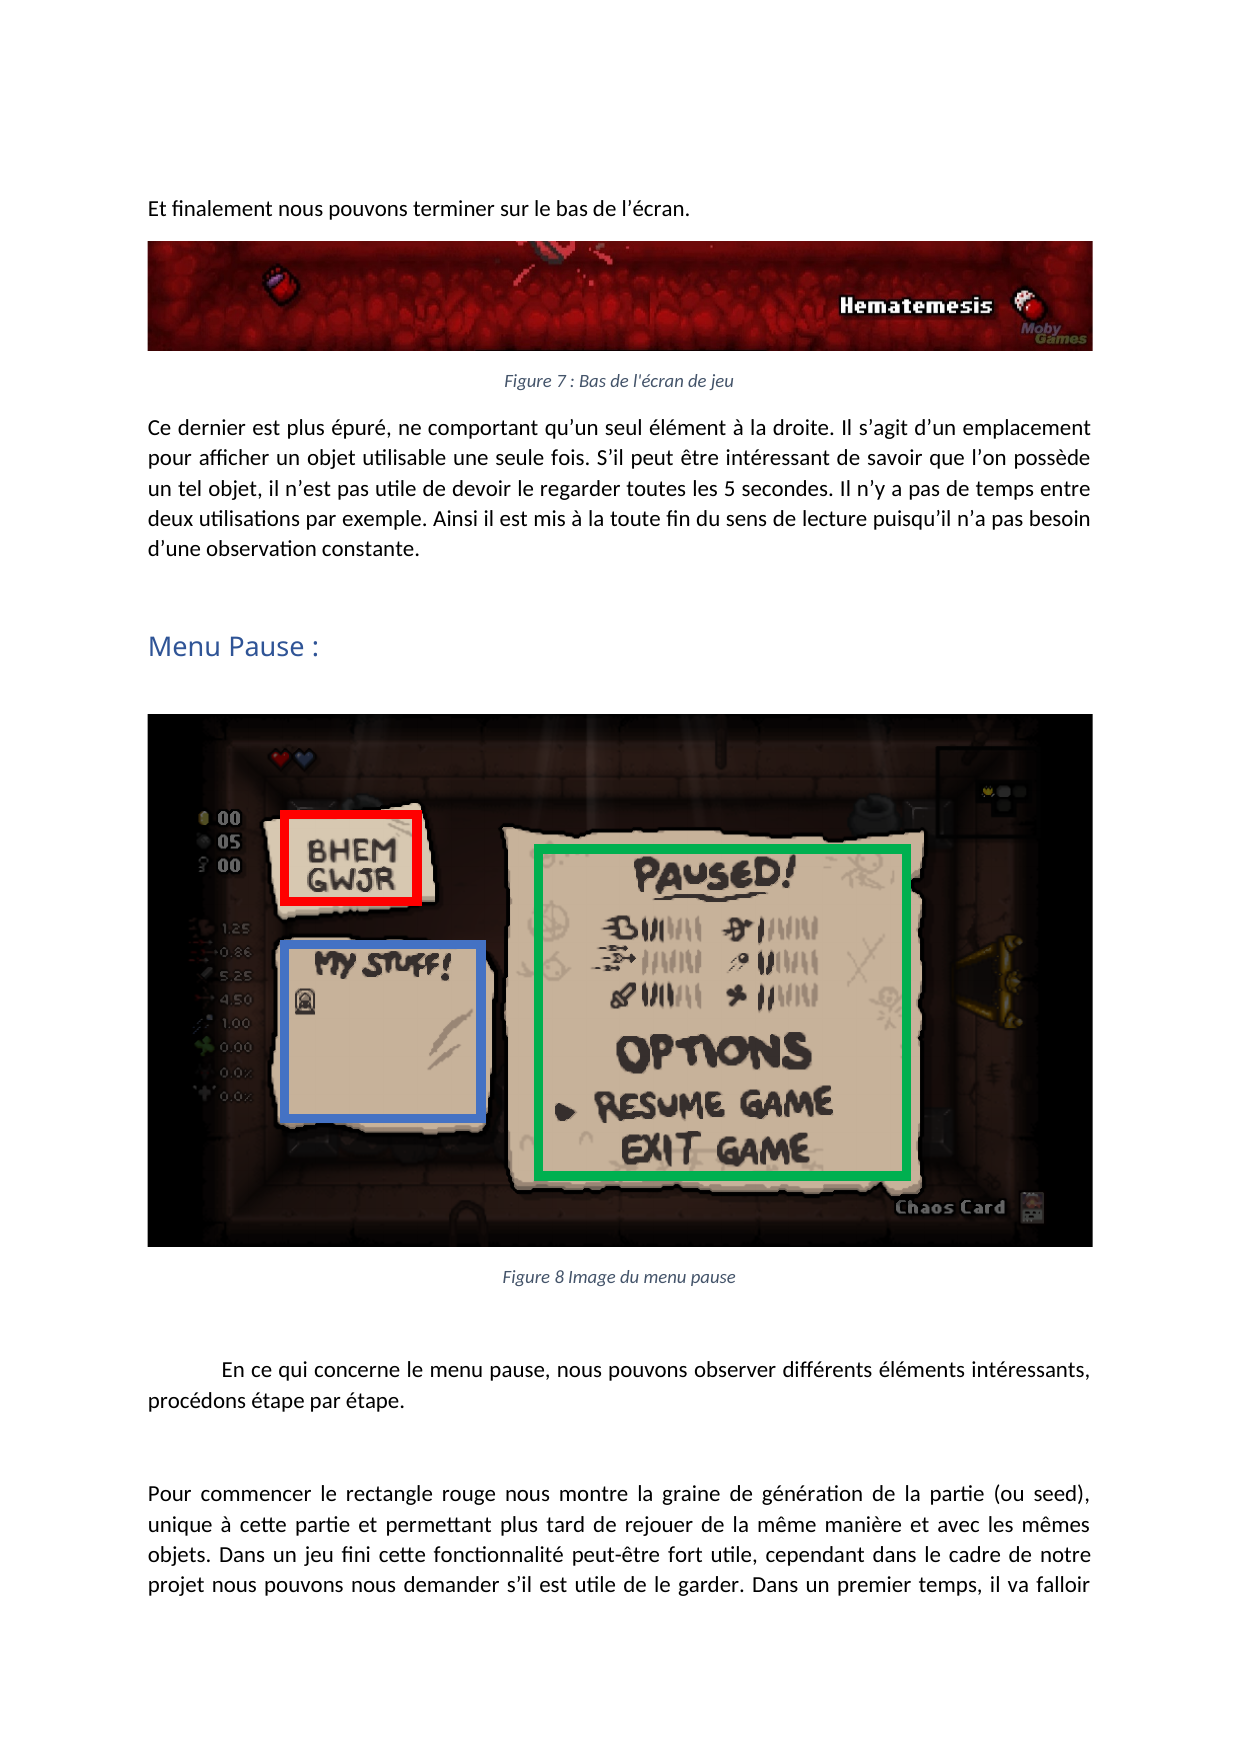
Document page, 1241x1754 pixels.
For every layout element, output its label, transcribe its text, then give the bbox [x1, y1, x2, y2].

text En ce qui concerne le menu pause, nous pouvons observer différents éléments intéressants, procédons étape par étape. [148, 1356, 1093, 1414]
text Figure 7 : Bas de l'écran de jeu [148, 369, 1093, 392]
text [148, 1479, 1093, 1598]
picture [147, 714, 1093, 1247]
subtitle Menu Pause : [148, 628, 1093, 665]
text Et finalement nous pouvons terminer sur le bas de l’écran. [148, 194, 1093, 222]
text Ce dernier est plus épuré, ne comportant qu’un seul élément à la droite. Il s’agit d’un emplacement pour afficher un objet utilisable une seule fois. S’il peut être intéressant de savoir que l’on possède un tel objet, il n’est pas utile de devoir le regarder toutes les 5 secondes. Il n’y a pas de temps entre deux utilisations par exemple. Ainsi il est mis à la toute fin du sens de lecture puisqu’il n’a pas besoin d’une observation constante. [148, 413, 1093, 562]
text Figure 8 Image du menu pause [148, 1265, 1093, 1288]
picture [147, 241, 1093, 351]
